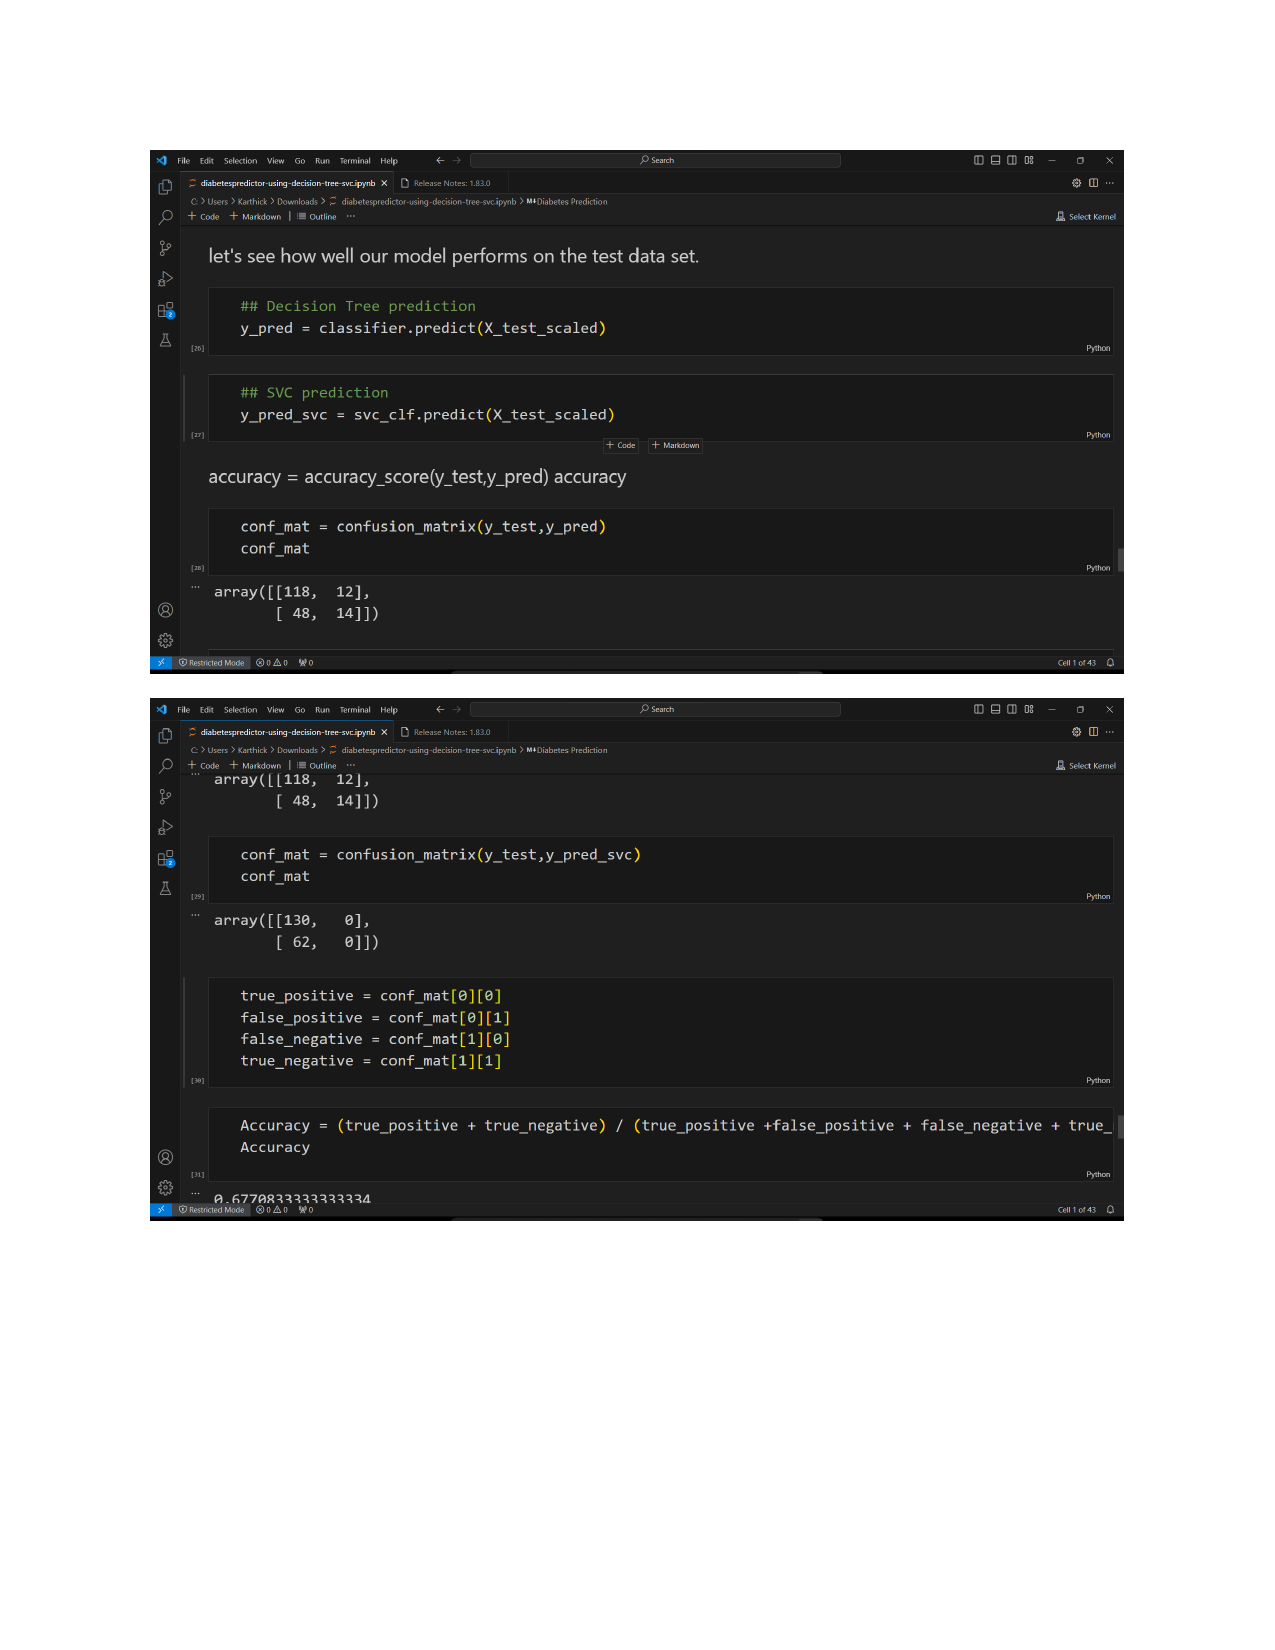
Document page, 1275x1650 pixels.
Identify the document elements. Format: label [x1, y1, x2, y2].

picture [150, 150, 1124, 674]
picture [150, 698, 1124, 1221]
